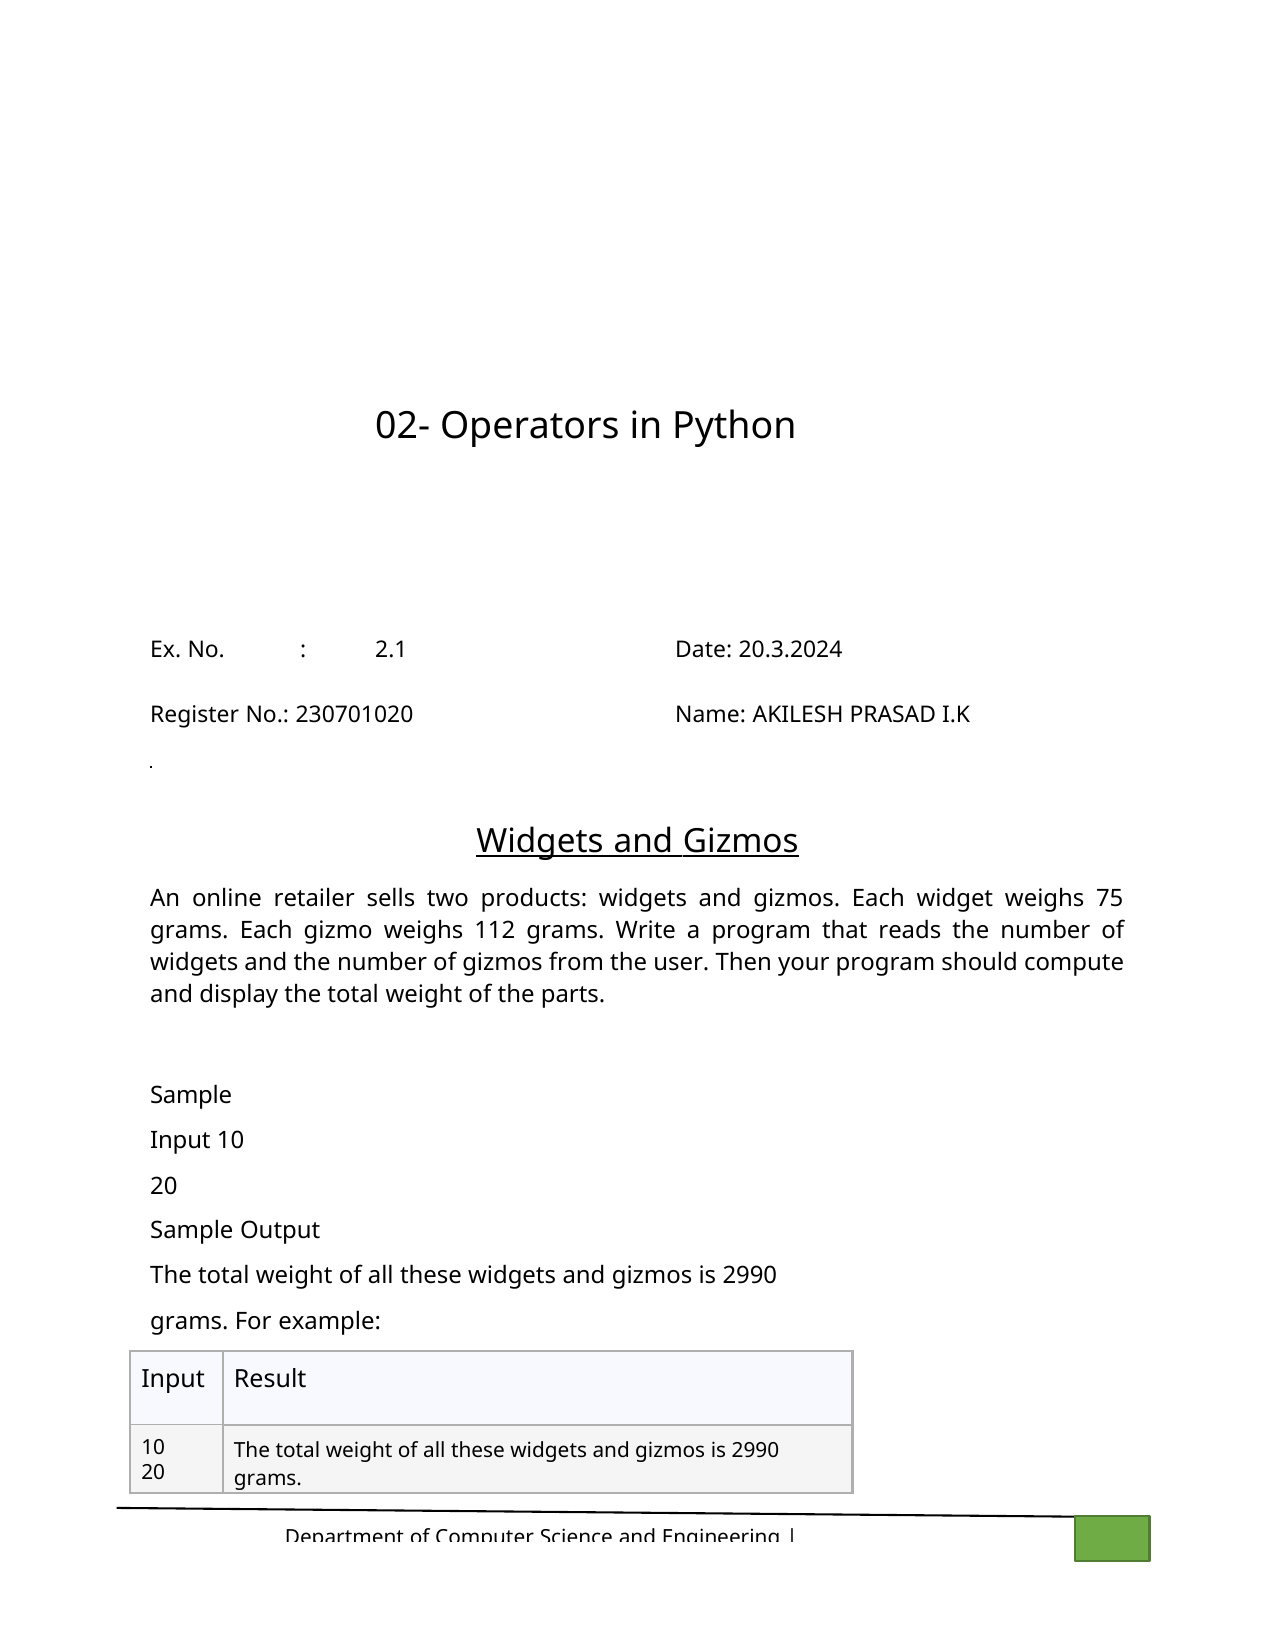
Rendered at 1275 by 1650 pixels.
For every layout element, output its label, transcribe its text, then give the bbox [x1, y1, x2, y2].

subtitle 02- Operators in Python [375, 398, 1162, 449]
text Sample Input 10 [150, 1077, 291, 1156]
text Register No.: 230701020 Name: AKILESH PRASAD I.K [150, 698, 1162, 729]
text The total weight of all these widgets and gizmos is 2990 grams. For example: [150, 1258, 859, 1336]
table_header Input [131, 1352, 222, 1424]
text An online retailer sells two products: widgets and gizmos. Each widget weighs 75 grams. Each gizmo weighs 112 grams. Write a program that reads the number of widgets and the number of gizmos from the user. Then your program should compute and display the total weight of the parts. [150, 881, 1125, 1009]
text Sample Output [150, 1213, 1162, 1246]
subtitle Widgets and Gizmos [148, 817, 1126, 862]
table_cell The total weight of all these widgets and gizmos is 2990 grams. [224, 1426, 851, 1492]
table_cell 10 20 [131, 1425, 222, 1492]
text Ex. No. : 2.1 Date: 20.3.2024 [150, 633, 1162, 665]
table_header Result [224, 1352, 851, 1424]
text 20 [150, 1169, 1162, 1201]
